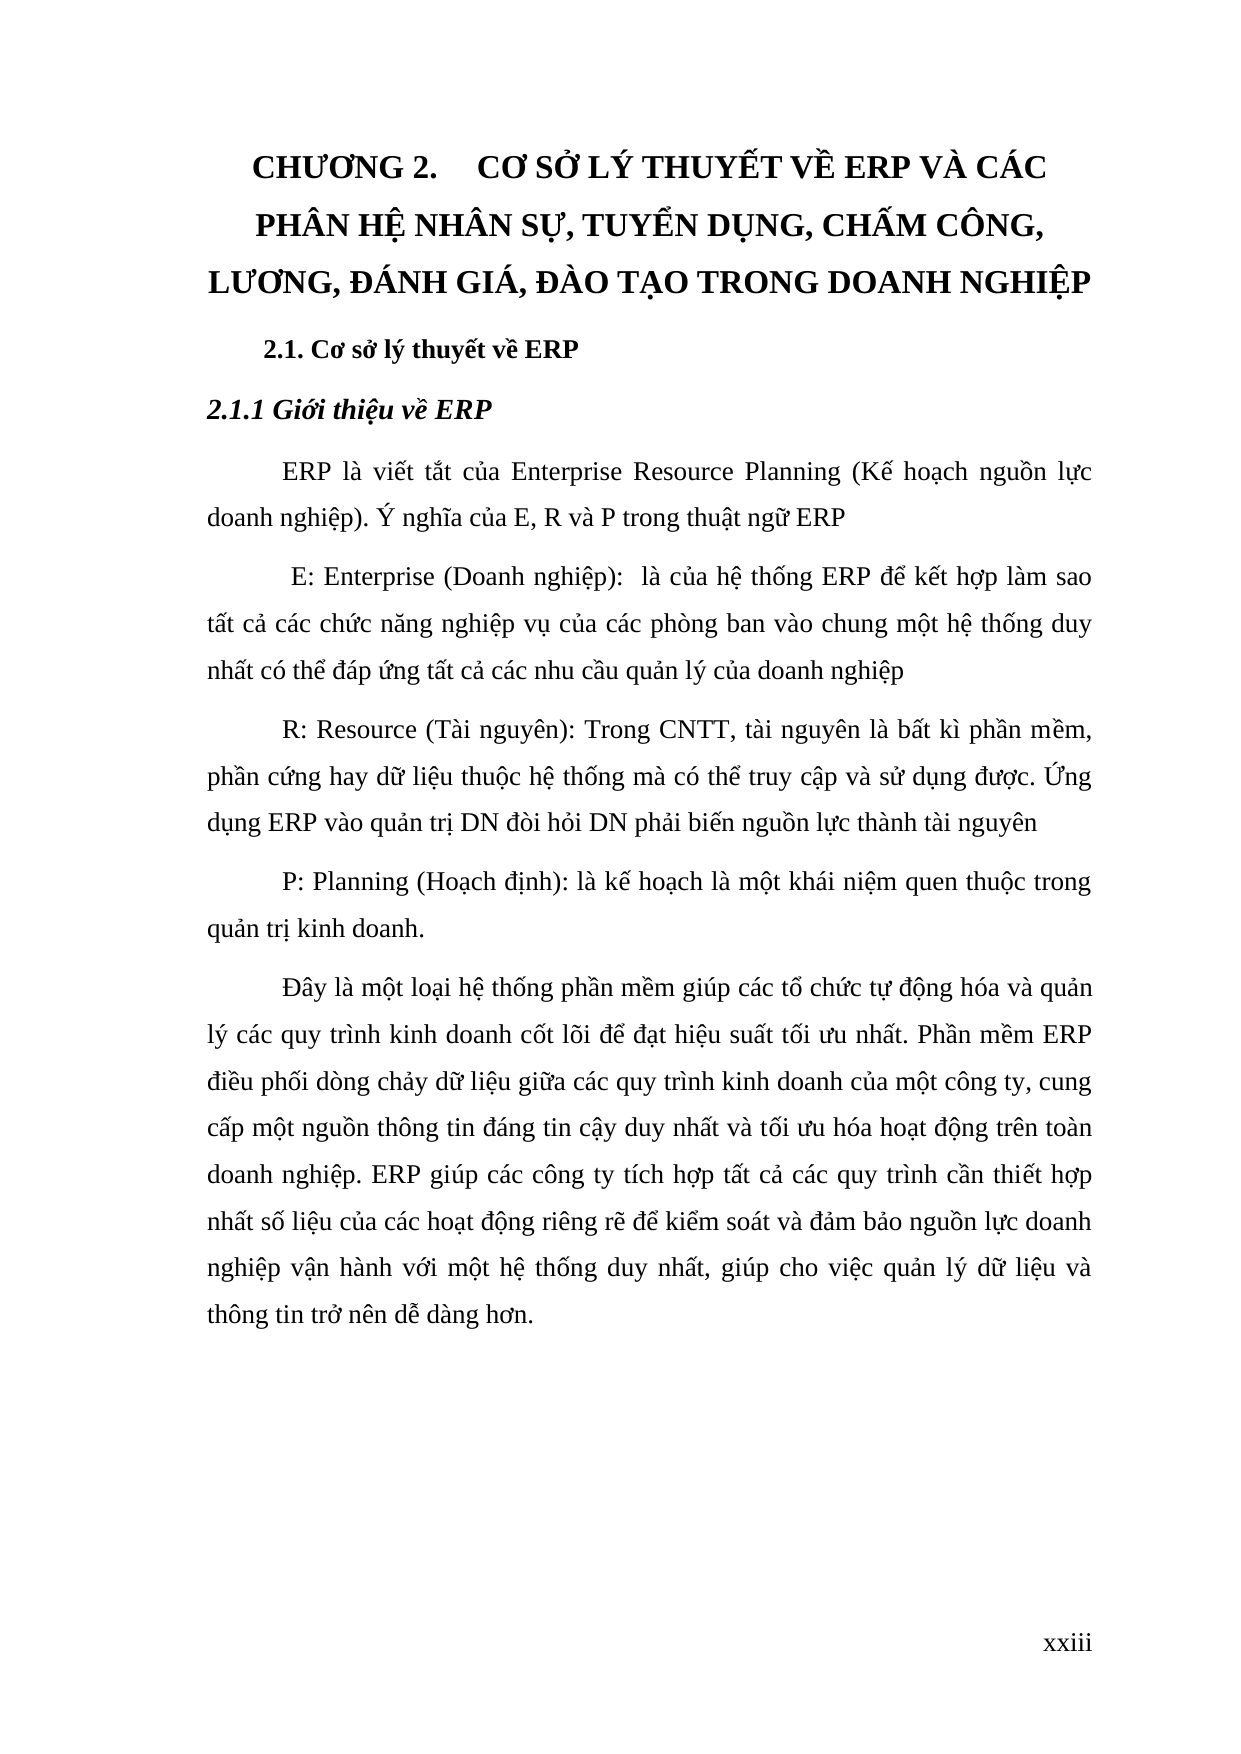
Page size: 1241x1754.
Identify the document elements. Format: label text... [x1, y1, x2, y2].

subtitle 2.1. Cơ sở lý thuyết về ERP [207, 333, 1092, 364]
text R: Resource (Tài nguyên): Trong CNTT, tài nguyên là bất kì phần mềm, phần cứng hay dữ liệu thuộc hệ thống mà có thể truy cập và sử dụng được. Ứng dụng ERP vào quản trị DN đòi hỏi DN phải biến nguồn lực thành tài nguyên [207, 713, 1092, 837]
text Đây là một loại hệ thống phần mềm giúp các tổ chức tự động hóa và quản lý các quy trình kinh doanh cốt lõi để đạt hiệu suất tối ưu nhất. Phần mềm ERP điều phối dòng chảy dữ liệu giữa các quy trình kinh doanh của một công ty, cung cấp một nguồn thông tin đáng tin cậy duy nhất và tối ưu hóa hoạt động trên toàn doanh nghiệp. ERP giúp các công ty tích hợp tất cả các quy trình cần thiết hợp nhất số liệu của các hoạt động riêng rẽ để kiểm soát và đảm bảo nguồn lực doanh nghiệp vận hành với một hệ thống duy nhất, giúp cho việc quản lý dữ liệu và thông tin trở nên dễ dàng hơn. [207, 971, 1092, 1329]
subtitle 2.1.1 Giới thiệu về ERP [207, 392, 1092, 425]
text E: Enterprise (Doanh nghiệp): là của hệ thống ERP để kết hợp làm sao tất cả các chức năng nghiệp vụ của các phòng ban vào chung một hệ thống duy nhất có thể đáp ứng tất cả các nhu cầu quản lý của doanh nghiệp [207, 561, 1092, 685]
text P: Planning (Hoạch định): là kế hoạch là một khái niệm quen thuộc trong quản trị kinh doanh. [207, 866, 1092, 943]
text ERP là viết tắt của Enterprise Resource Planning (Kế hoạch nguồn lực doanh nghiệp). Ý nghĩa của E, R và P trong thuật ngữ ERP [207, 455, 1092, 532]
subtitle CƠ SỞ LÝ THUYẾT VỀ ERP VÀ CÁC PHÂN HỆ NHÂN SỰ, TUYỂN DỤNG, CHẤM CÔNG, LƯƠNG, ĐÁNH GIÁ, ĐÀO TẠO TRONG DOANH NGHIỆP [207, 148, 1092, 301]
